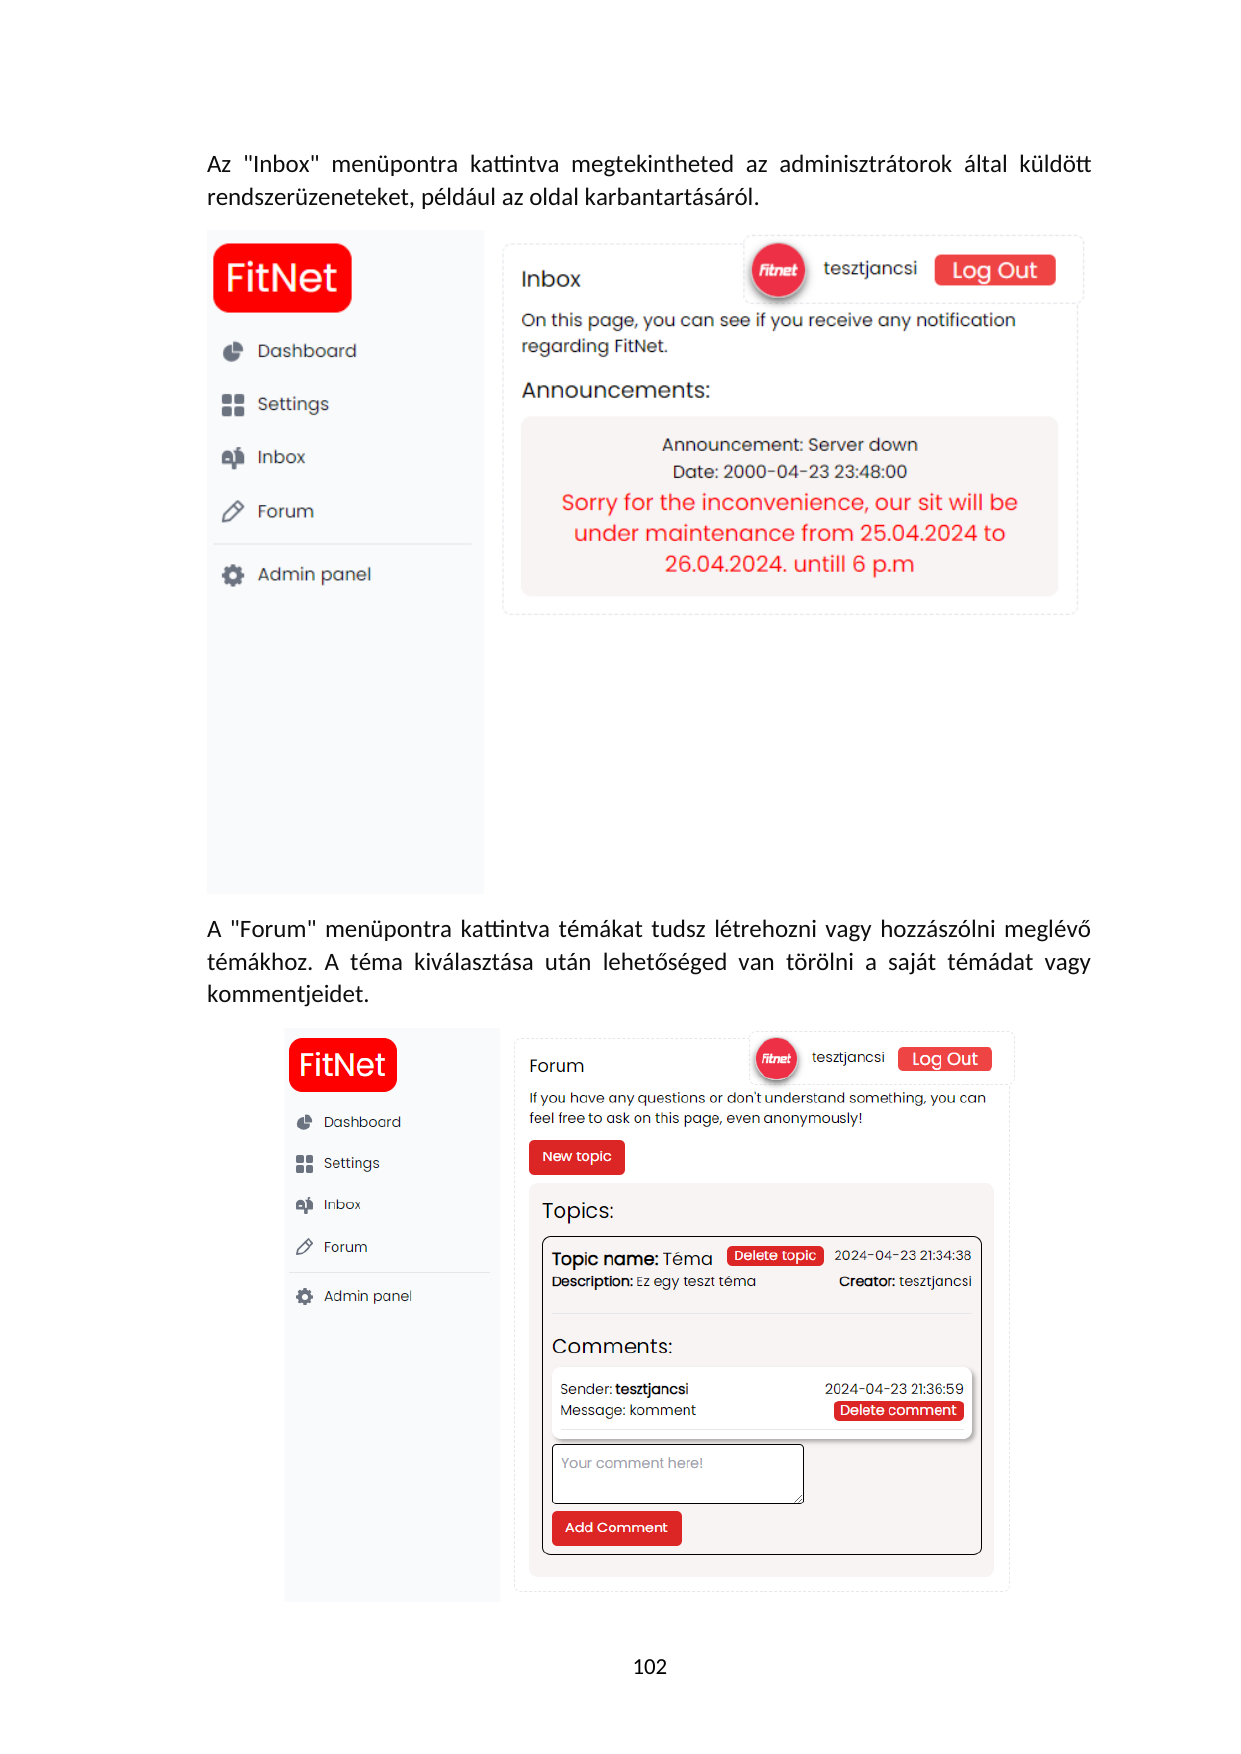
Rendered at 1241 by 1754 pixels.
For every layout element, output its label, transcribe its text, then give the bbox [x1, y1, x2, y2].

picture [206, 230, 1093, 894]
text A "Forum" menüpontra kattintva témákat tudsz létrehozni vagy hozzászólni meglévő témákhoz. A téma kiválasztása után lehetőséged van törölni a saját témádat vagy kommentjeidet. [207, 976, 1092, 1009]
text Az "Inbox" menüpontra kattintva megtekintheted az adminisztrátorok által küldött rendszerüzeneteket, például az oldal karbantartásáról. [207, 178, 1092, 211]
picture [284, 1028, 1015, 1602]
